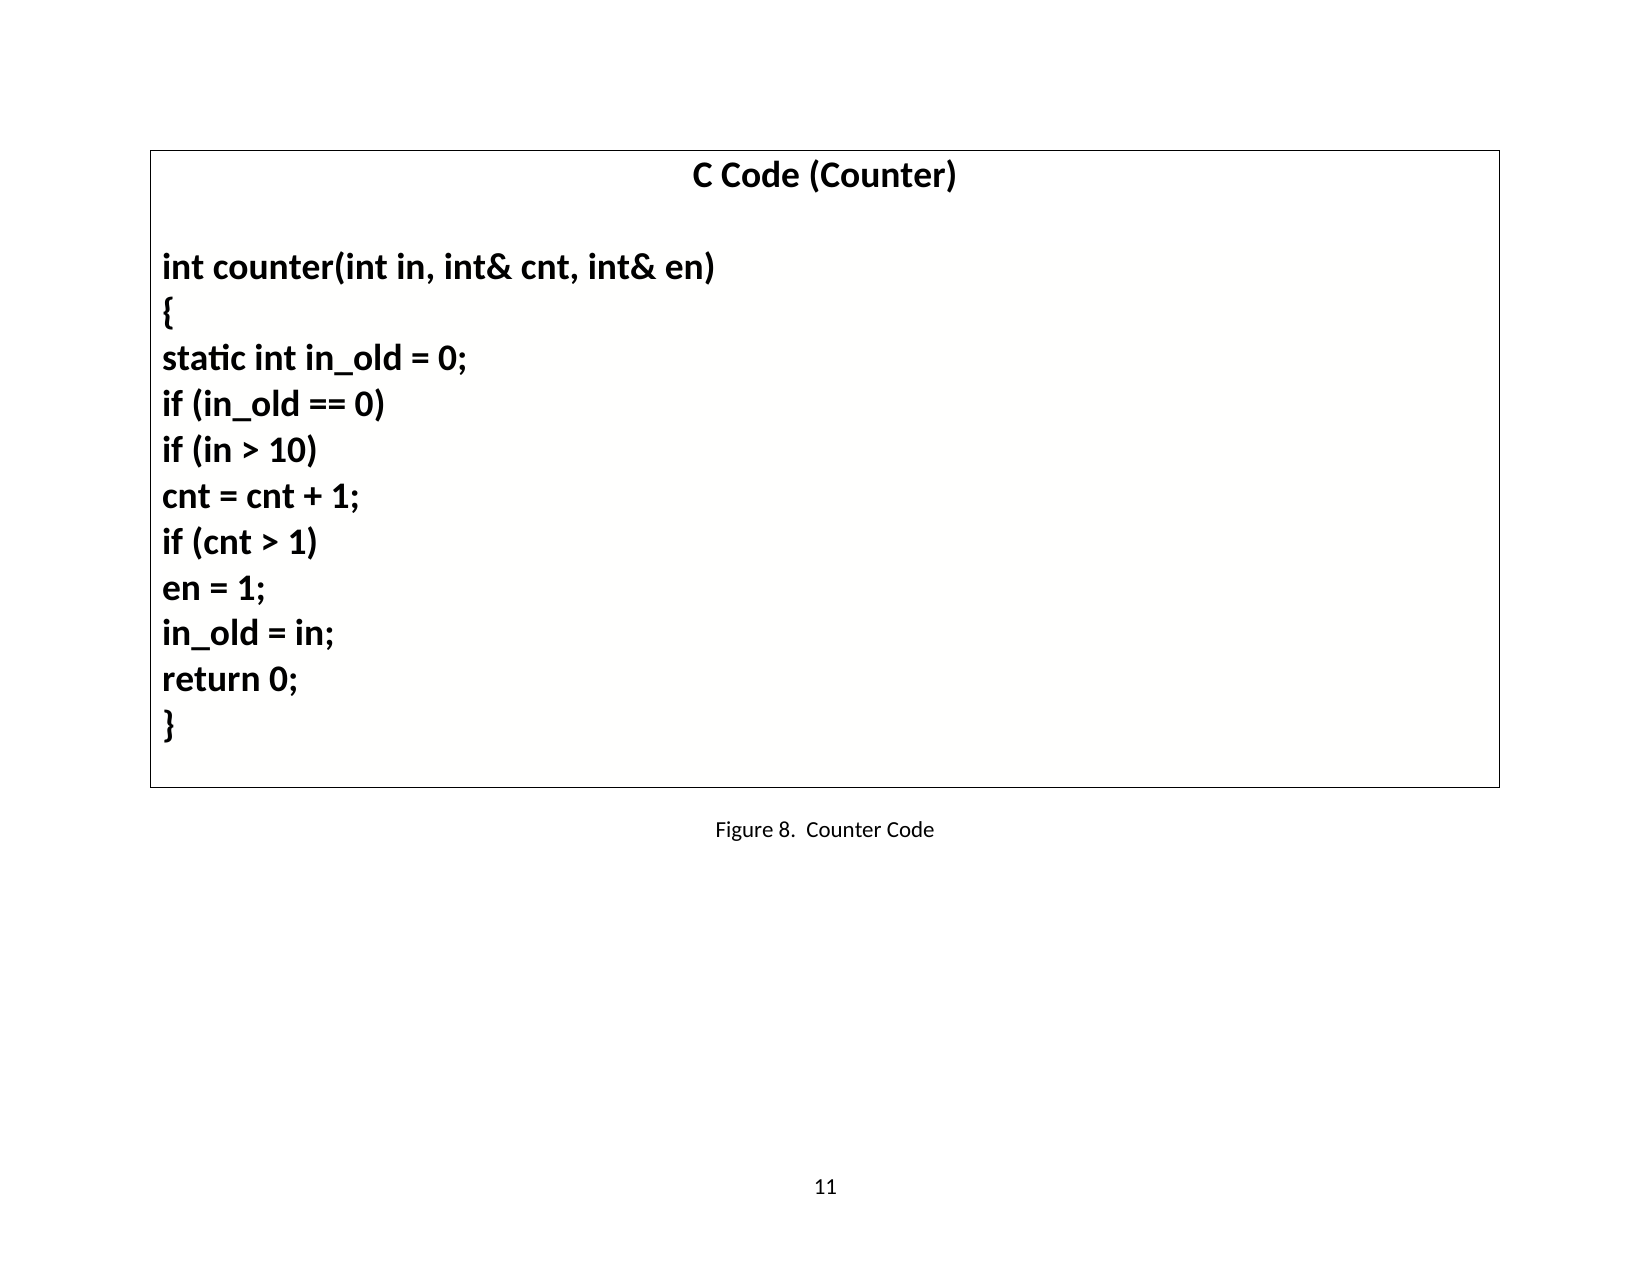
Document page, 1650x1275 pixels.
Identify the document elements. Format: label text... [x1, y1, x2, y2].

text Figure 8. Counter Code [150, 816, 1500, 844]
table_header C Code (Counter) int counter(int in, int& cnt, int& en) { static int in_old = 0; if (in_old == 0) if (in > 10) cnt = cnt + 1; if (cnt > 1) en = 1; in_old = in; return 0; } [151, 151, 1499, 787]
